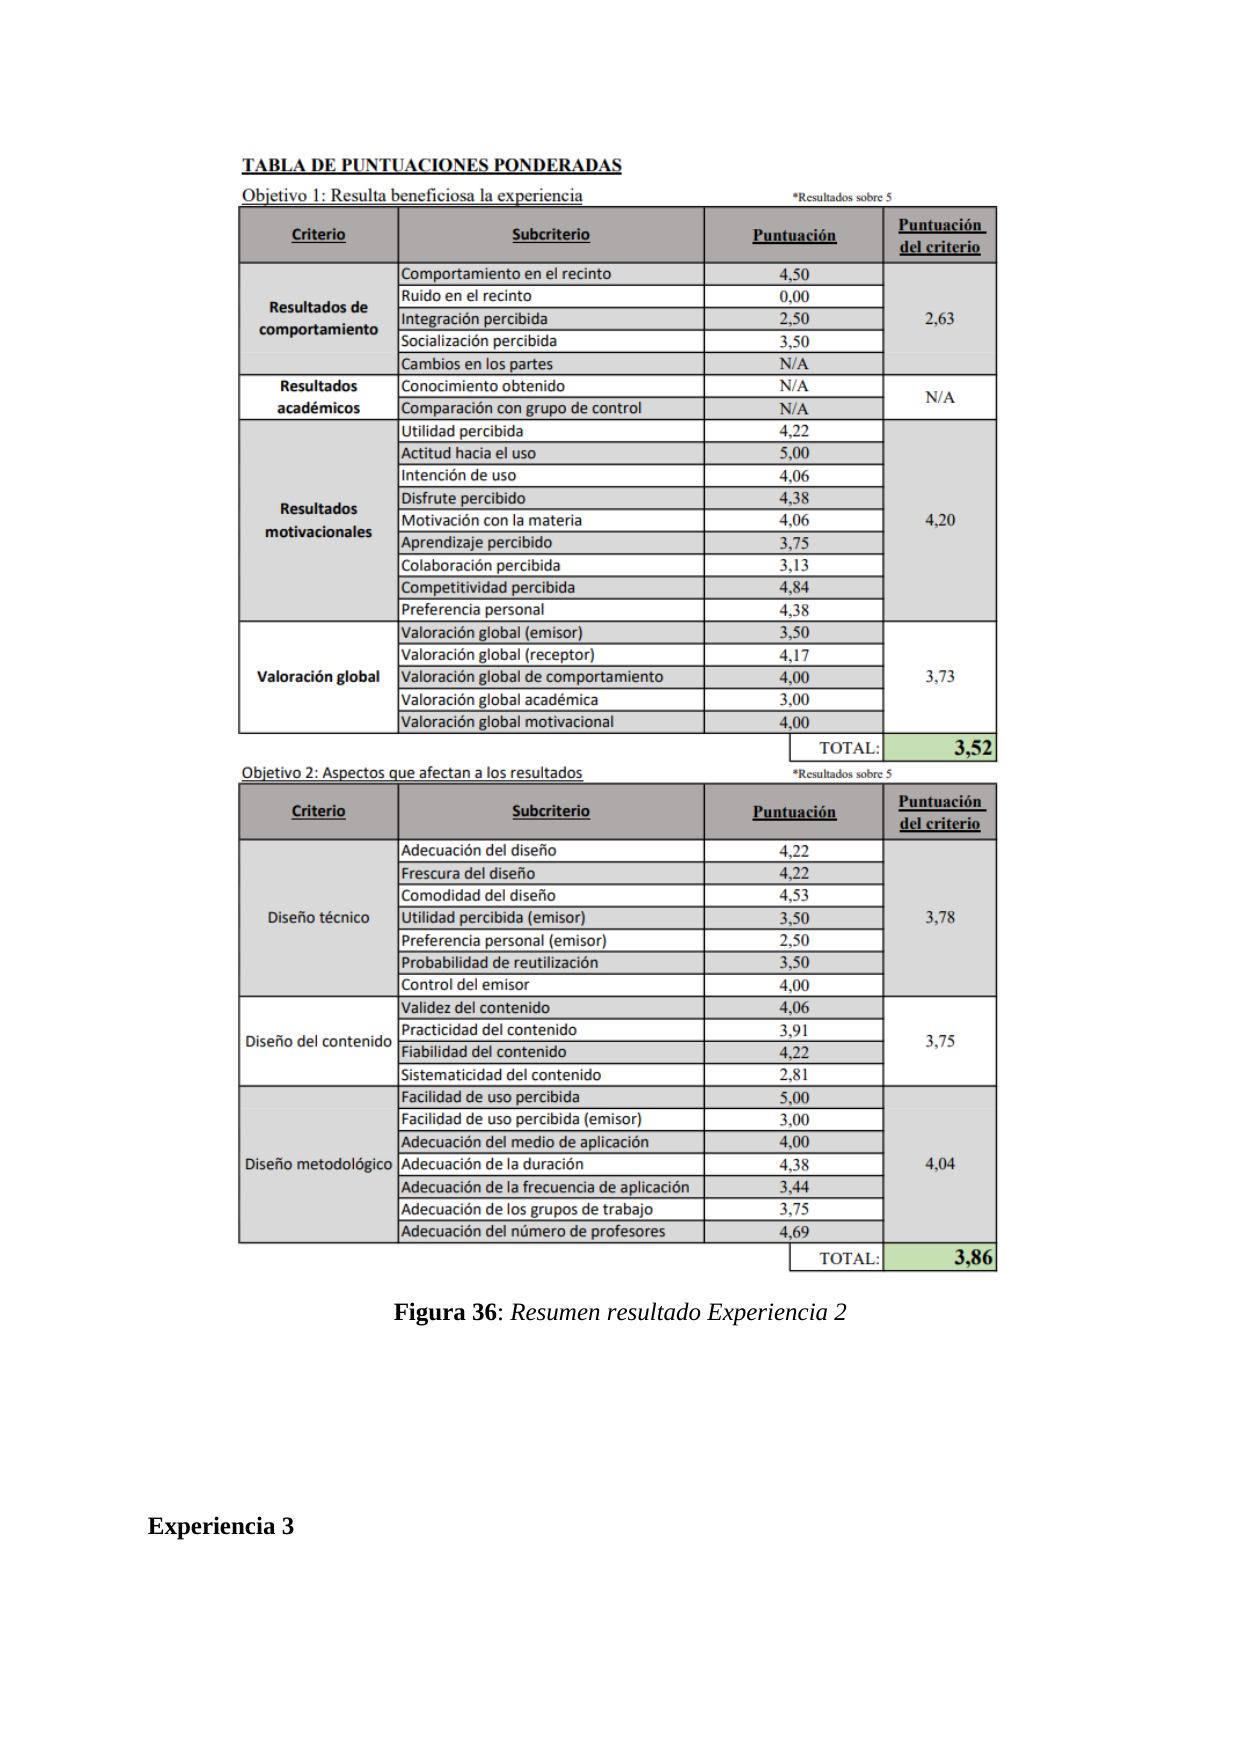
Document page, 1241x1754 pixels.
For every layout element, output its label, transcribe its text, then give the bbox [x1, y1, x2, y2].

text Figura 36: Resumen resultado Experiencia 2 [148, 1297, 1092, 1325]
picture [236, 147, 1004, 1284]
text Experiencia 3 [148, 1511, 1092, 1540]
